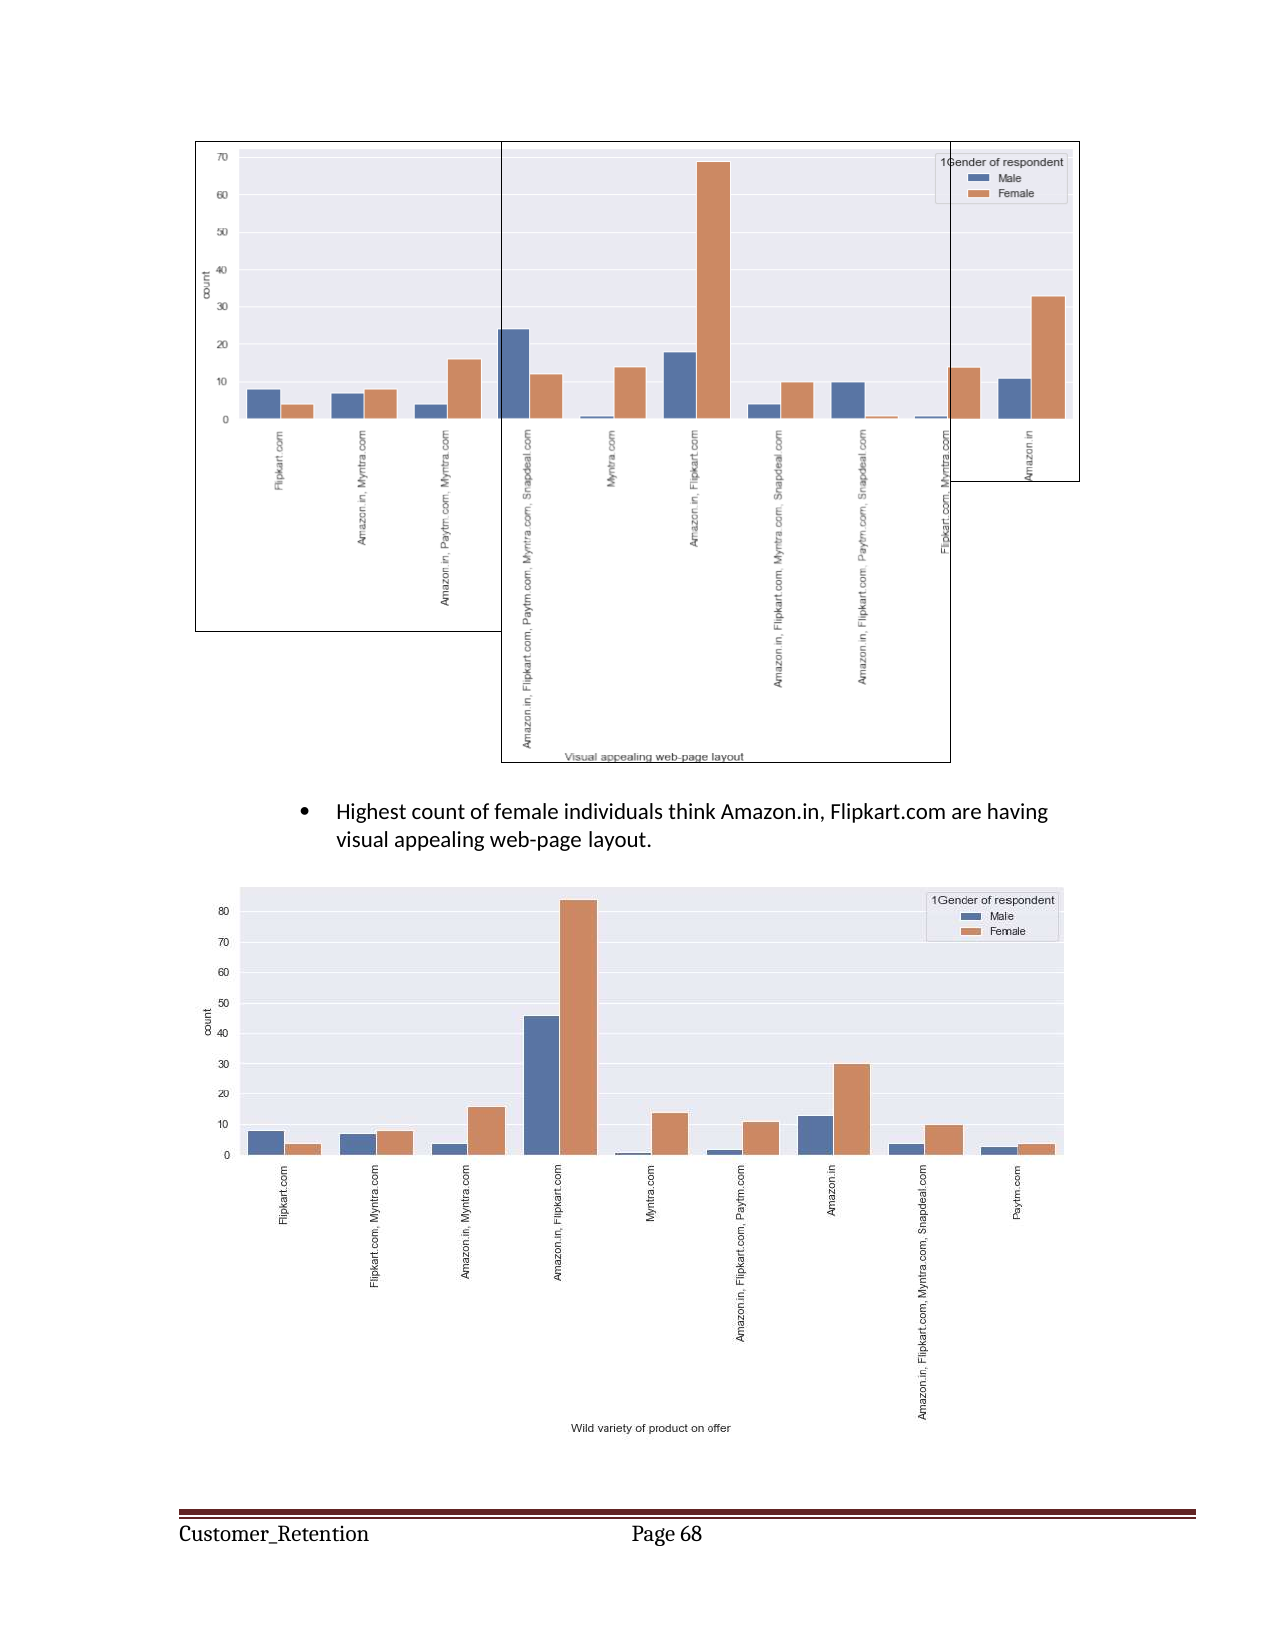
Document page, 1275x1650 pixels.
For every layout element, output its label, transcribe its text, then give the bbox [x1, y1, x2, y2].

picture [502, 142, 950, 762]
picture [196, 142, 501, 631]
picture [195, 880, 1069, 1441]
picture [951, 142, 1079, 481]
list Highest count of female individuals think Amazon.in, Flipkart.com are having visual appealing web-page layout. [301, 797, 1068, 853]
